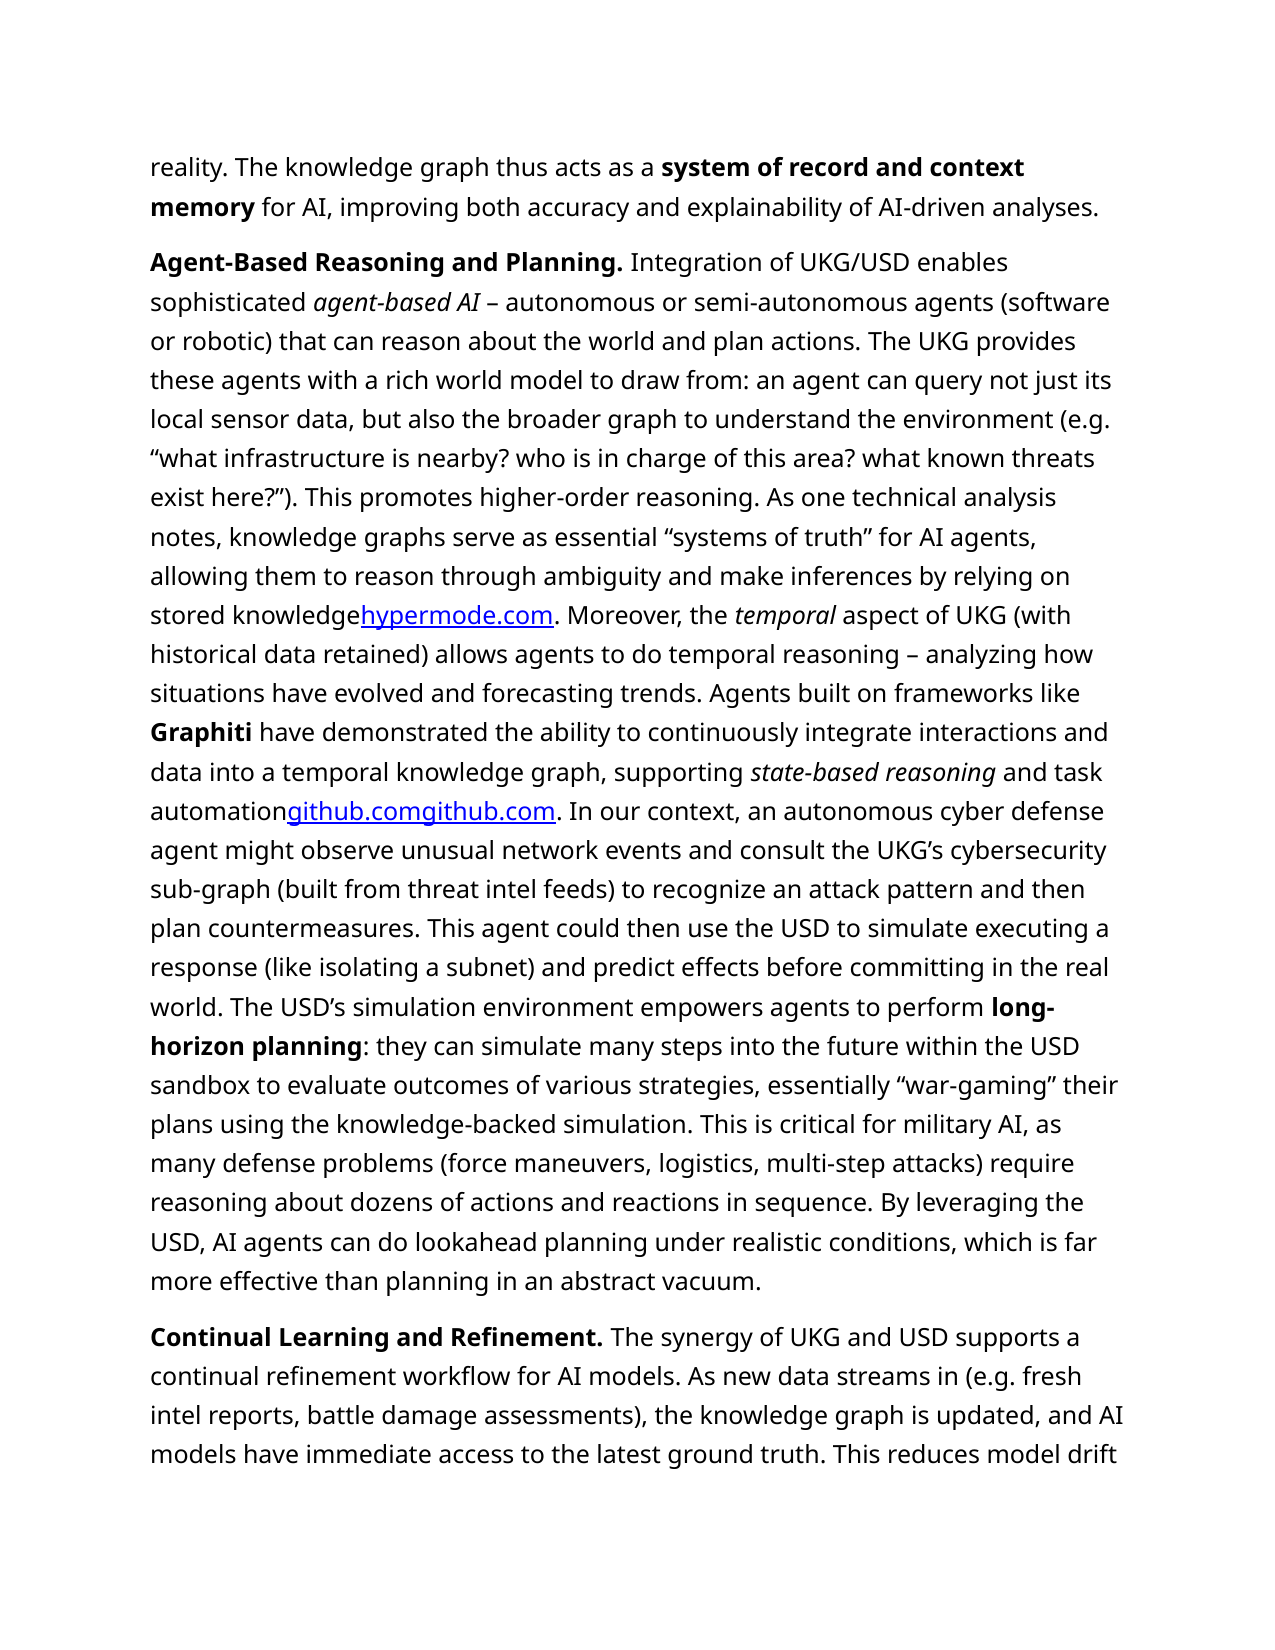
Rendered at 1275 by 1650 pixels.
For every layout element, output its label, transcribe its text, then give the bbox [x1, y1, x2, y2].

text Agent-Based Reasoning and Planning. Integration of UKG/USD enables sophisticated agent-based AI – autonomous or semi-autonomous agents (software or robotic) that can reason about the world and plan actions. The UKG provides these agents with a rich world model to draw from: an agent can query not just its local sensor data, but also the broader graph to understand the environment (e.g. “what infrastructure is nearby? who is in charge of this area? what known threats exist here?”). This promotes higher-order reasoning. As one technical analysis notes, knowledge graphs serve as essential “systems of truth” for AI agents, allowing them to reason through ambiguity and make inferences by relying on stored knowledgehypermode.com. Moreover, the temporal aspect of UKG (with historical data retained) allows agents to do temporal reasoning – analyzing how situations have evolved and forecasting trends. Agents built on frameworks like Graphiti have demonstrated the ability to continuously integrate interactions and data into a temporal knowledge graph, supporting state-based reasoning and task automationgithub.comgithub.com. In our context, an autonomous cyber defense agent might observe unusual network events and consult the UKG’s cybersecurity sub-graph (built from threat intel feeds) to recognize an attack pattern and then plan countermeasures. This agent could then use the USD to simulate executing a response (like isolating a subnet) and predict effects before committing in the real world. The USD’s simulation environment empowers agents to perform long-horizon planning: they can simulate many steps into the future within the USD sandbox to evaluate outcomes of various strategies, essentially “war-gaming” their plans using the knowledge-backed simulation. This is critical for military AI, as many defense problems (force maneuvers, logistics, multi-step attacks) require reasoning about dozens of actions and reactions in sequence. By leveraging the USD, AI agents can do lookahead planning under realistic conditions, which is far more effective than planning in an abstract vacuum. [150, 245, 1125, 1297]
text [150, 150, 1125, 223]
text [150, 1319, 1125, 1471]
